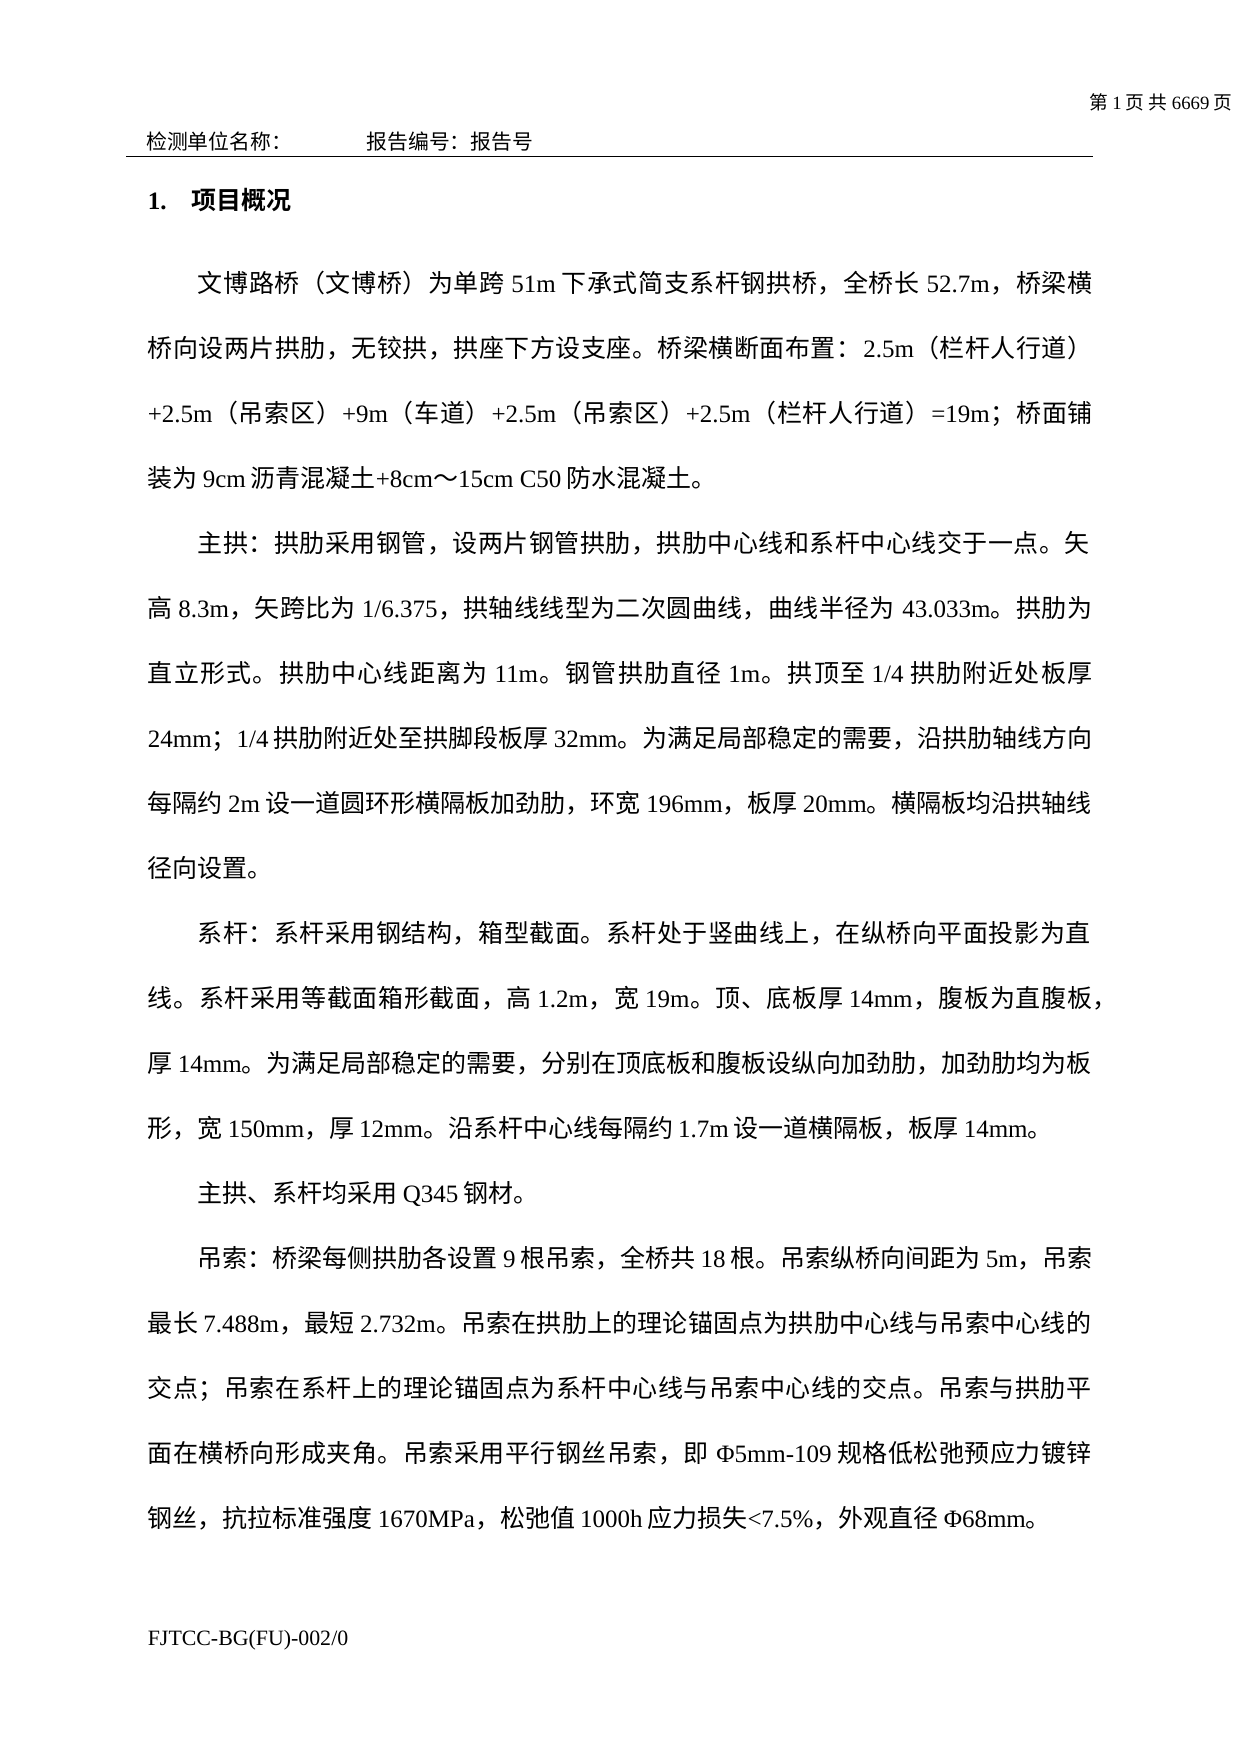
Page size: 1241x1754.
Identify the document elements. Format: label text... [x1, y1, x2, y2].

text 主拱：拱肋采用钢管，设两片钢管拱肋，拱肋中心线和系杆中心线交于一点。矢高8.3m，矢跨比为1/6.375，拱轴线线型为二次圆曲线，曲线半径为43.033m。拱肋为直立形式。拱肋中心线距离为11m。钢管拱肋直径1m。拱顶至1/4拱肋附近处板厚24mm；1/4拱肋附近处至拱脚段板厚32mm。为满足局部稳定的需要，沿拱肋轴线方向每隔约2m设一道圆环形横隔板加劲肋，环宽196mm，板厚20mm。横隔板均沿拱轴线径向设置。 [148, 509, 1093, 899]
text 主拱、系杆均采用Q345钢材。 [148, 1159, 1093, 1224]
subtitle 项目概况 [148, 166, 1093, 231]
text 吊索：桥梁每侧拱肋各设置9根吊索，全桥共18根。吊索纵桥向间距为5m，吊索最长7.488m，最短2.732m。吊索在拱肋上的理论锚固点为拱肋中心线与吊索中心线的交点；吊索在系杆上的理论锚固点为系杆中心线与吊索中心线的交点。吊索与拱肋平面在横桥向形成夹角。吊索采用平行钢丝吊索，即Φ5mm-109规格低松弛预应力镀锌钢丝，抗拉标准强度1670MPa，松弛值1000h应力损失<7.5%，外观直径Φ68mm。 [148, 1224, 1093, 1549]
text 文博路桥（文博桥）为单跨51m下承式简支系杆钢拱桥，全桥长52.7m，桥梁横桥向设两片拱肋，无铰拱，拱座下方设支座。桥梁横断面布置：2.5m（栏杆人行道）+2.5m（吊索区）+9m（车道）+2.5m（吊索区）+2.5m（栏杆人行道）=19m；桥面铺装为9cm沥青混凝土+8cm～15cm C50防水混凝土。 [148, 249, 1093, 509]
text 系杆：系杆采用钢结构，箱型截面。系杆处于竖曲线上，在纵桥向平面投影为直线。系杆采用等截面箱形截面，高1.2m，宽19m。顶、底板厚14mm，腹板为直腹板，厚14mm。为满足局部稳定的需要，分别在顶底板和腹板设纵向加劲肋，加劲肋均为板形，宽150mm，厚12mm。沿系杆中心线每隔约1.7m设一道横隔板，板厚14mm。 [148, 899, 1093, 1159]
